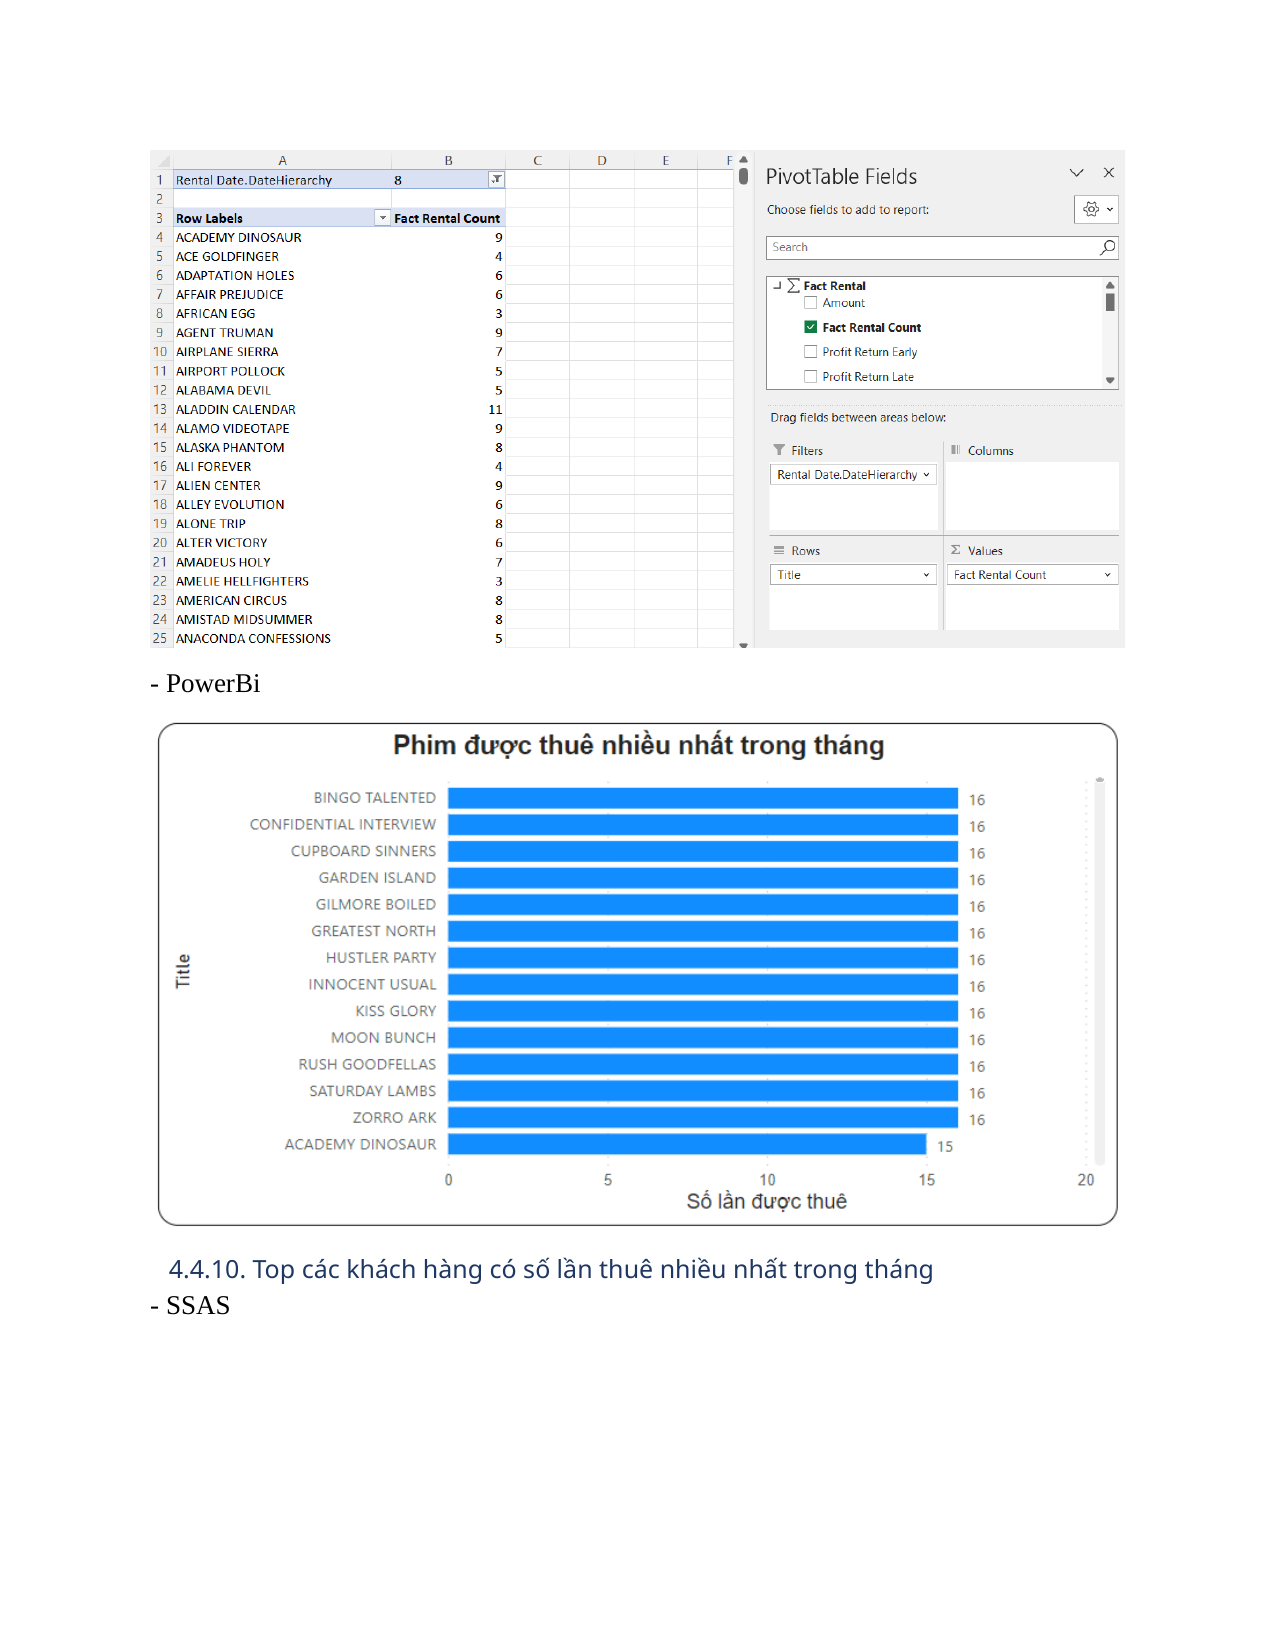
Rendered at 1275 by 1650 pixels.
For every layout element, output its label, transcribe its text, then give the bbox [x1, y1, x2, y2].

picture [150, 150, 1125, 648]
subtitle 4.4.10. Top các khách hàng có số lần thuê nhiều nhất trong tháng [169, 1252, 1125, 1286]
text - PowerBi [150, 667, 1125, 698]
picture [150, 717, 1125, 1233]
text - SSAS [150, 1289, 1125, 1320]
